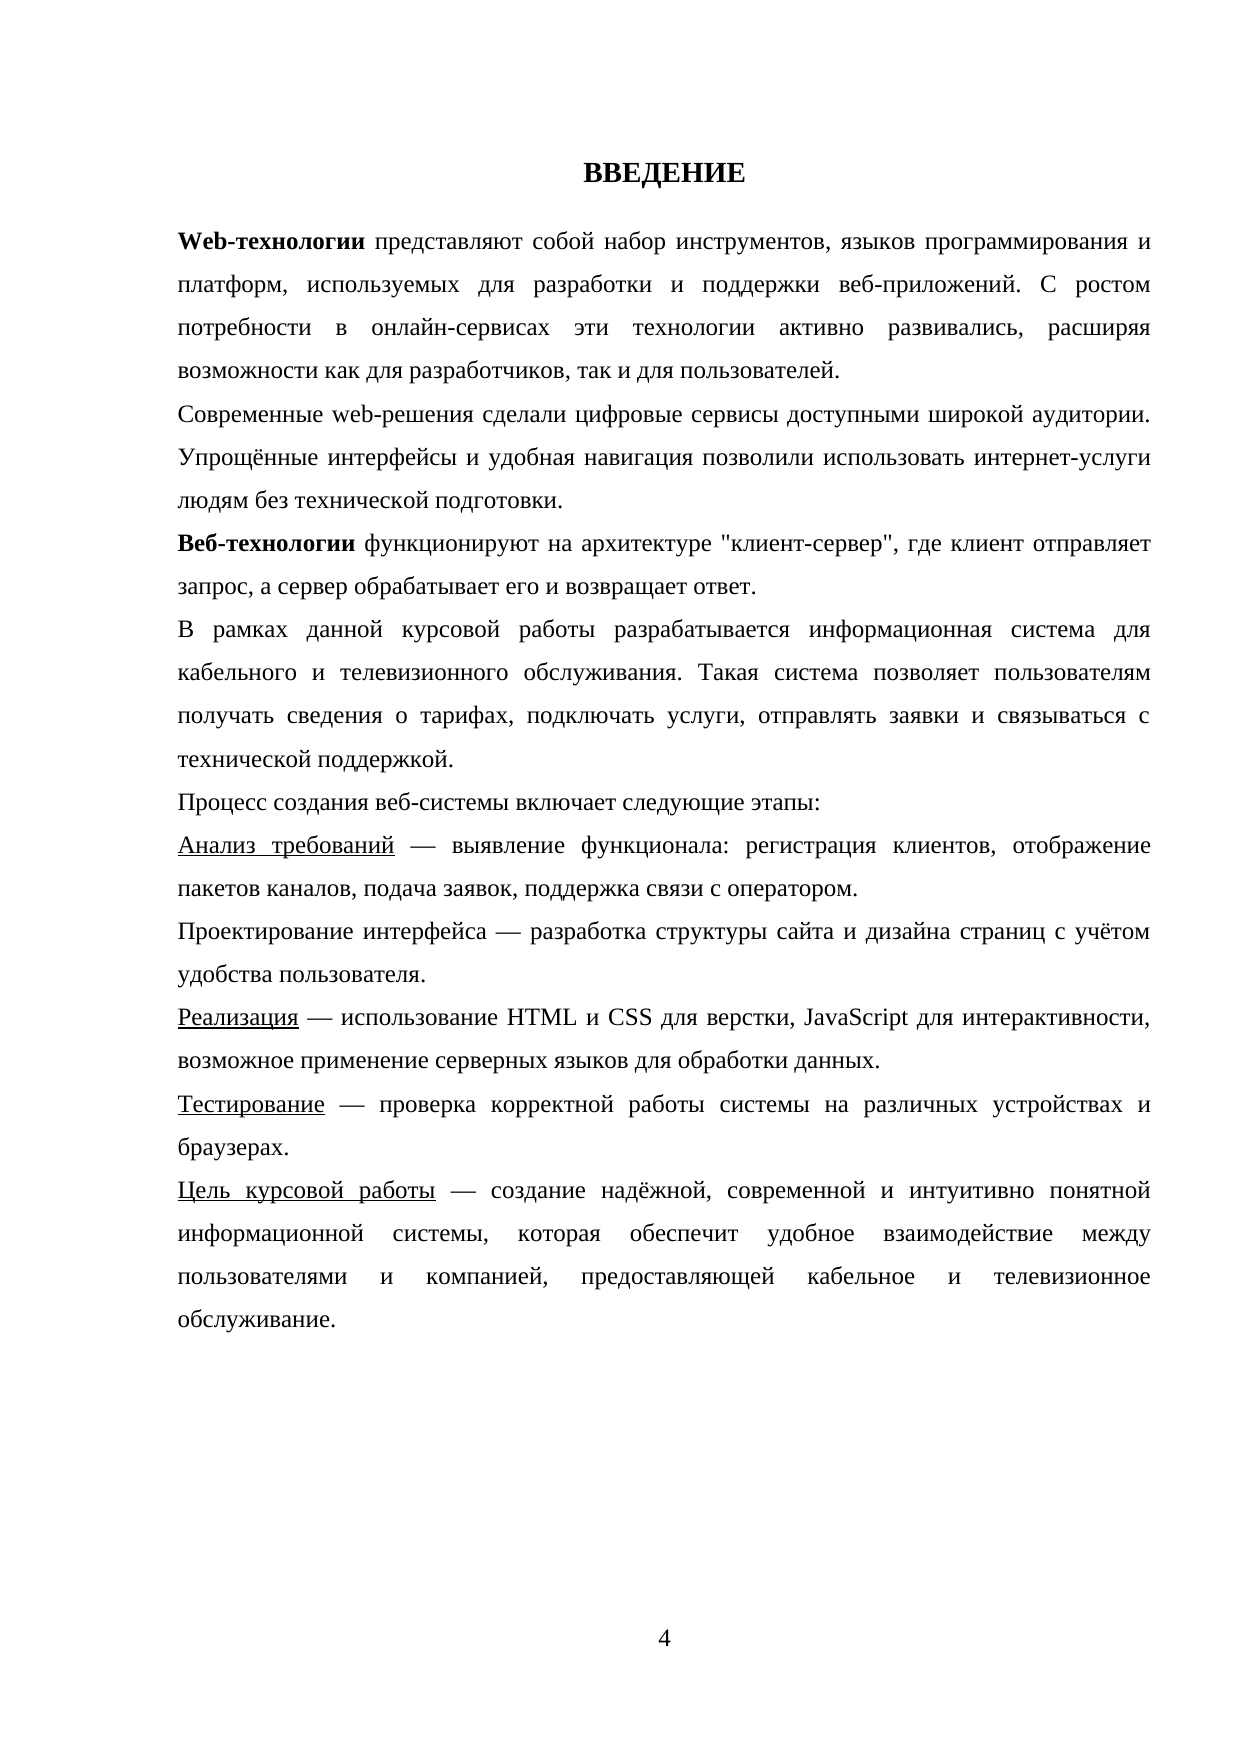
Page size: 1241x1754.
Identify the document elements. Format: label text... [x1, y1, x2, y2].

subtitle ВВЕДЕНИЕ [177, 156, 1152, 189]
text Тестирование — проверка корректной работы системы на различных устройствах и браузерах. [177, 1089, 1152, 1161]
text В рамках данной курсовой работы разрабатывается информационная система для кабельного и телевизионного обслуживания. Такая система позволяет пользователям получать сведения о тарифах, подключать услуги, отправлять заявки и связываться с технической поддержкой. [177, 614, 1152, 772]
text Реализация — использование HTML и CSS для верстки, JavaScript для интерактивности, возможное применение серверных языков для обработки данных. [177, 1002, 1152, 1074]
text Веб-технологии функционируют на архитектуре "клиент-сервер", где клиент отправляет запрос, а сервер обрабатывает его и возвращает ответ. [177, 528, 1152, 600]
text Процесс создания веб-системы включает следующие этапы: [177, 787, 1152, 816]
text Проектирование интерфейса — разработка структуры сайта и дизайна страниц с учётом удобства пользователя. [177, 916, 1152, 988]
text Анализ требований — выявление функционала: регистрация клиентов, отображение пакетов каналов, подача заявок, поддержка связи с оператором. [177, 830, 1152, 902]
text Современные web-решения сделали цифровые сервисы доступными широкой аудитории. Упрощённые интерфейсы и удобная навигация позволили использовать интернет-услуги людям без технической подготовки. [177, 399, 1152, 514]
text Цель курсовой работы — создание надёжной, современной и интуитивно понятной информационной системы, которая обеспечит удобное взаимодействие между пользователями и компанией, предоставляющей кабельное и телевизионное обслуживание. [177, 1175, 1152, 1333]
text Web-технологии представляют собой набор инструментов, языков программирования и платформ, используемых для разработки и поддержки веб-приложений. С ростом потребности в онлайн-сервисах эти технологии активно развивались, расширяя возможности как для разработчиков, так и для пользователей. [177, 226, 1152, 384]
